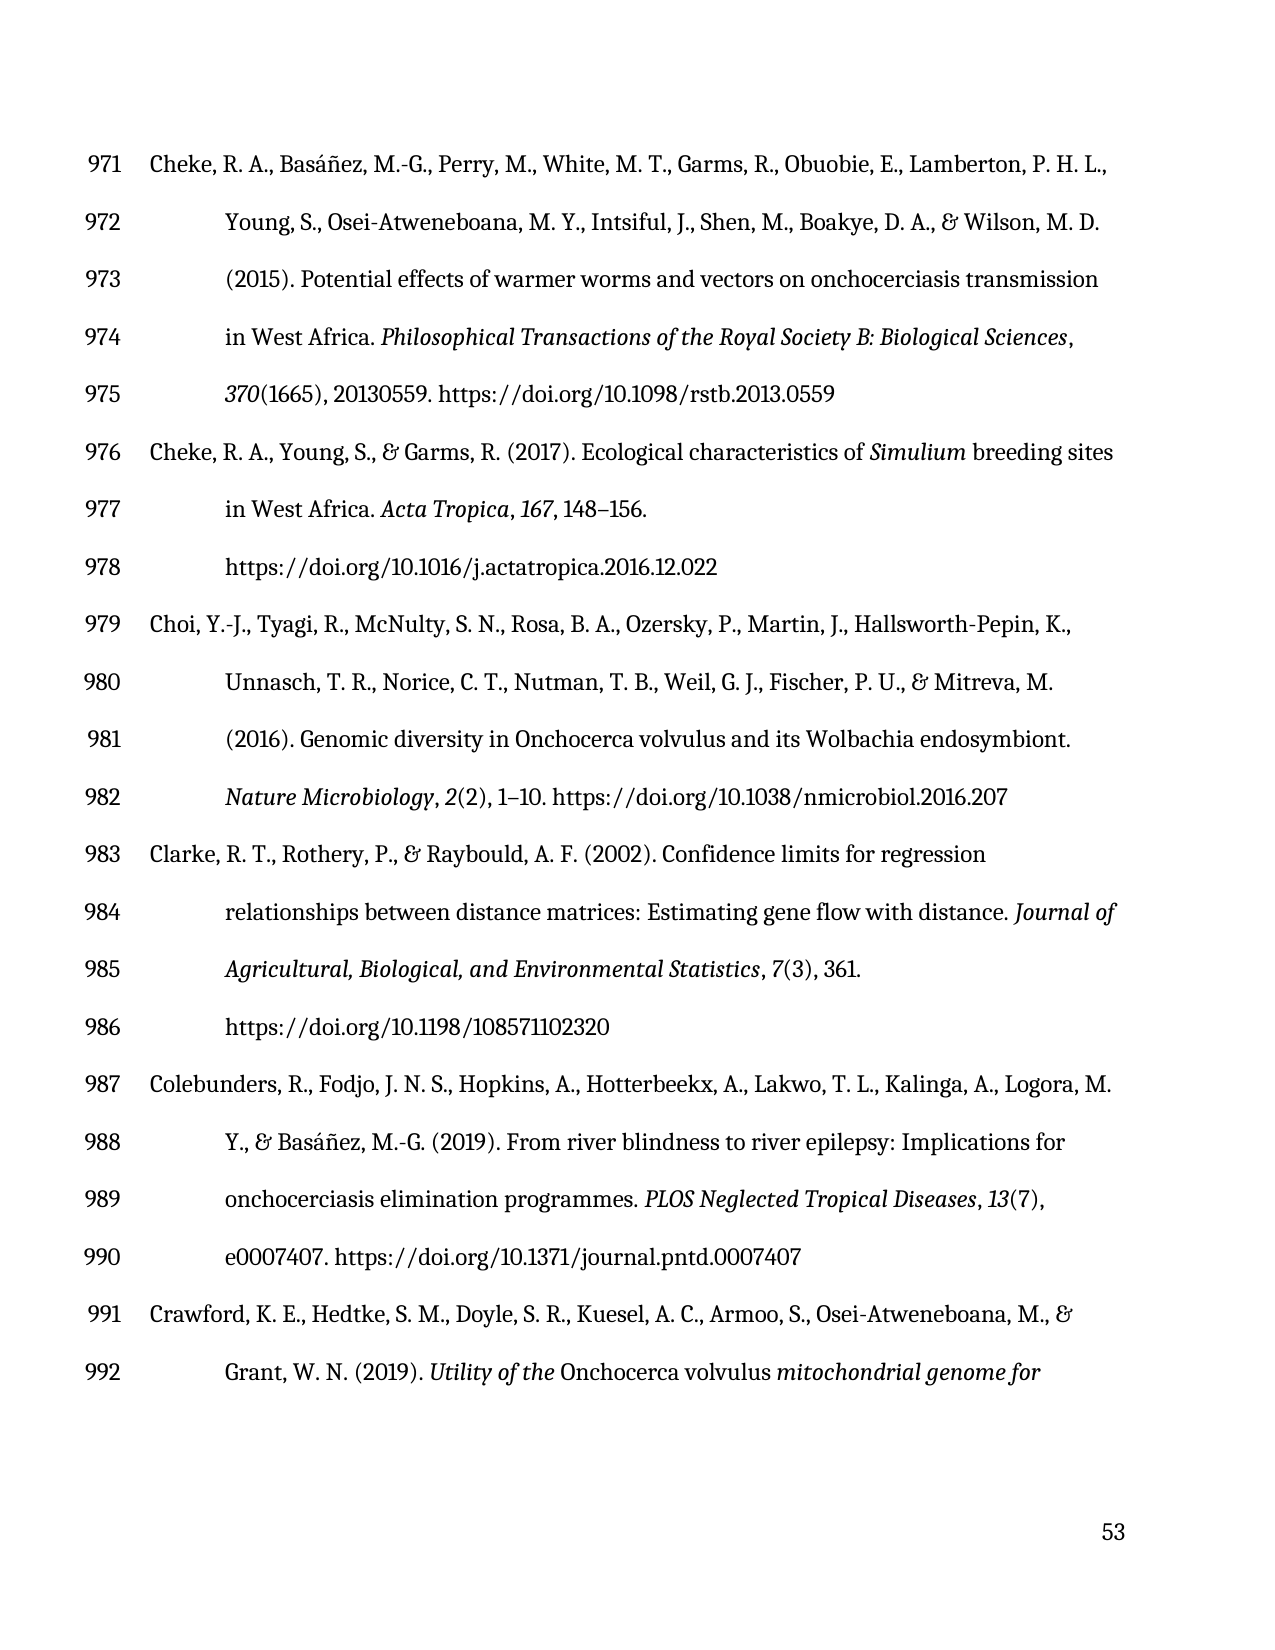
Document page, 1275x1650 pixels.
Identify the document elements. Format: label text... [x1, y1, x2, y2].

text Colebunders, R., Fodjo, J. N. S., Hopkins, A., Hotterbeekx, A., Lakwo, T. L., Kalinga, A., Logora, M. Y., & Basáñez, M.-G. (2019). From river blindness to river epilepsy: Implications for onchocerciasis elimination programmes. PLOS Neglected Tropical Diseases, 13(7), e0007407. https://doi.org/10.1371/journal.pntd.0007407 [150, 1070, 1125, 1271]
text Clarke, R. T., Rothery, P., & Raybould, A. F. (2002). Confidence limits for regression relationships between distance matrices: Estimating gene flow with distance. Journal of Agricultural, Biological, and Environmental Statistics, 7(3), 361. https://doi.org/10.1198/108571102320 [150, 840, 1125, 1041]
text Cheke, R. A., Basáñez, M.-G., Perry, M., White, M. T., Garms, R., Obuobie, E., Lamberton, P. H. L., Young, S., Osei-Atweneboana, M. Y., Intsiful, J., Shen, M., Boakye, D. A., & Wilson, M. D. (2015). Potential effects of warmer worms and vectors on onchocerciasis transmission in West Africa. Philosophical Transactions of the Royal Society B: Biological Sciences, 370(1665), 20130559. https://doi.org/10.1098/rstb.2013.0559 [150, 150, 1125, 409]
text Choi, Y.-J., Tyagi, R., McNulty, S. N., Rosa, B. A., Ozersky, P., Martin, J., Hallsworth-Pepin, K., Unnasch, T. R., Norice, C. T., Nutman, T. B., Weil, G. J., Fischer, P. U., & Mitreva, M. (2016). Genomic diversity in Onchocerca volvulus and its Wolbachia endosymbiont. Nature Microbiology, 2(2), 1–10. https://doi.org/10.1038/nmicrobiol.2016.207 [150, 610, 1125, 811]
text Cheke, R. A., Young, S., & Garms, R. (2017). Ecological characteristics of Simulium breeding sites in West Africa. Acta Tropica, 167, 148–156. https://doi.org/10.1016/j.actatropica.2016.12.022 [150, 437, 1125, 581]
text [150, 1300, 1125, 1386]
